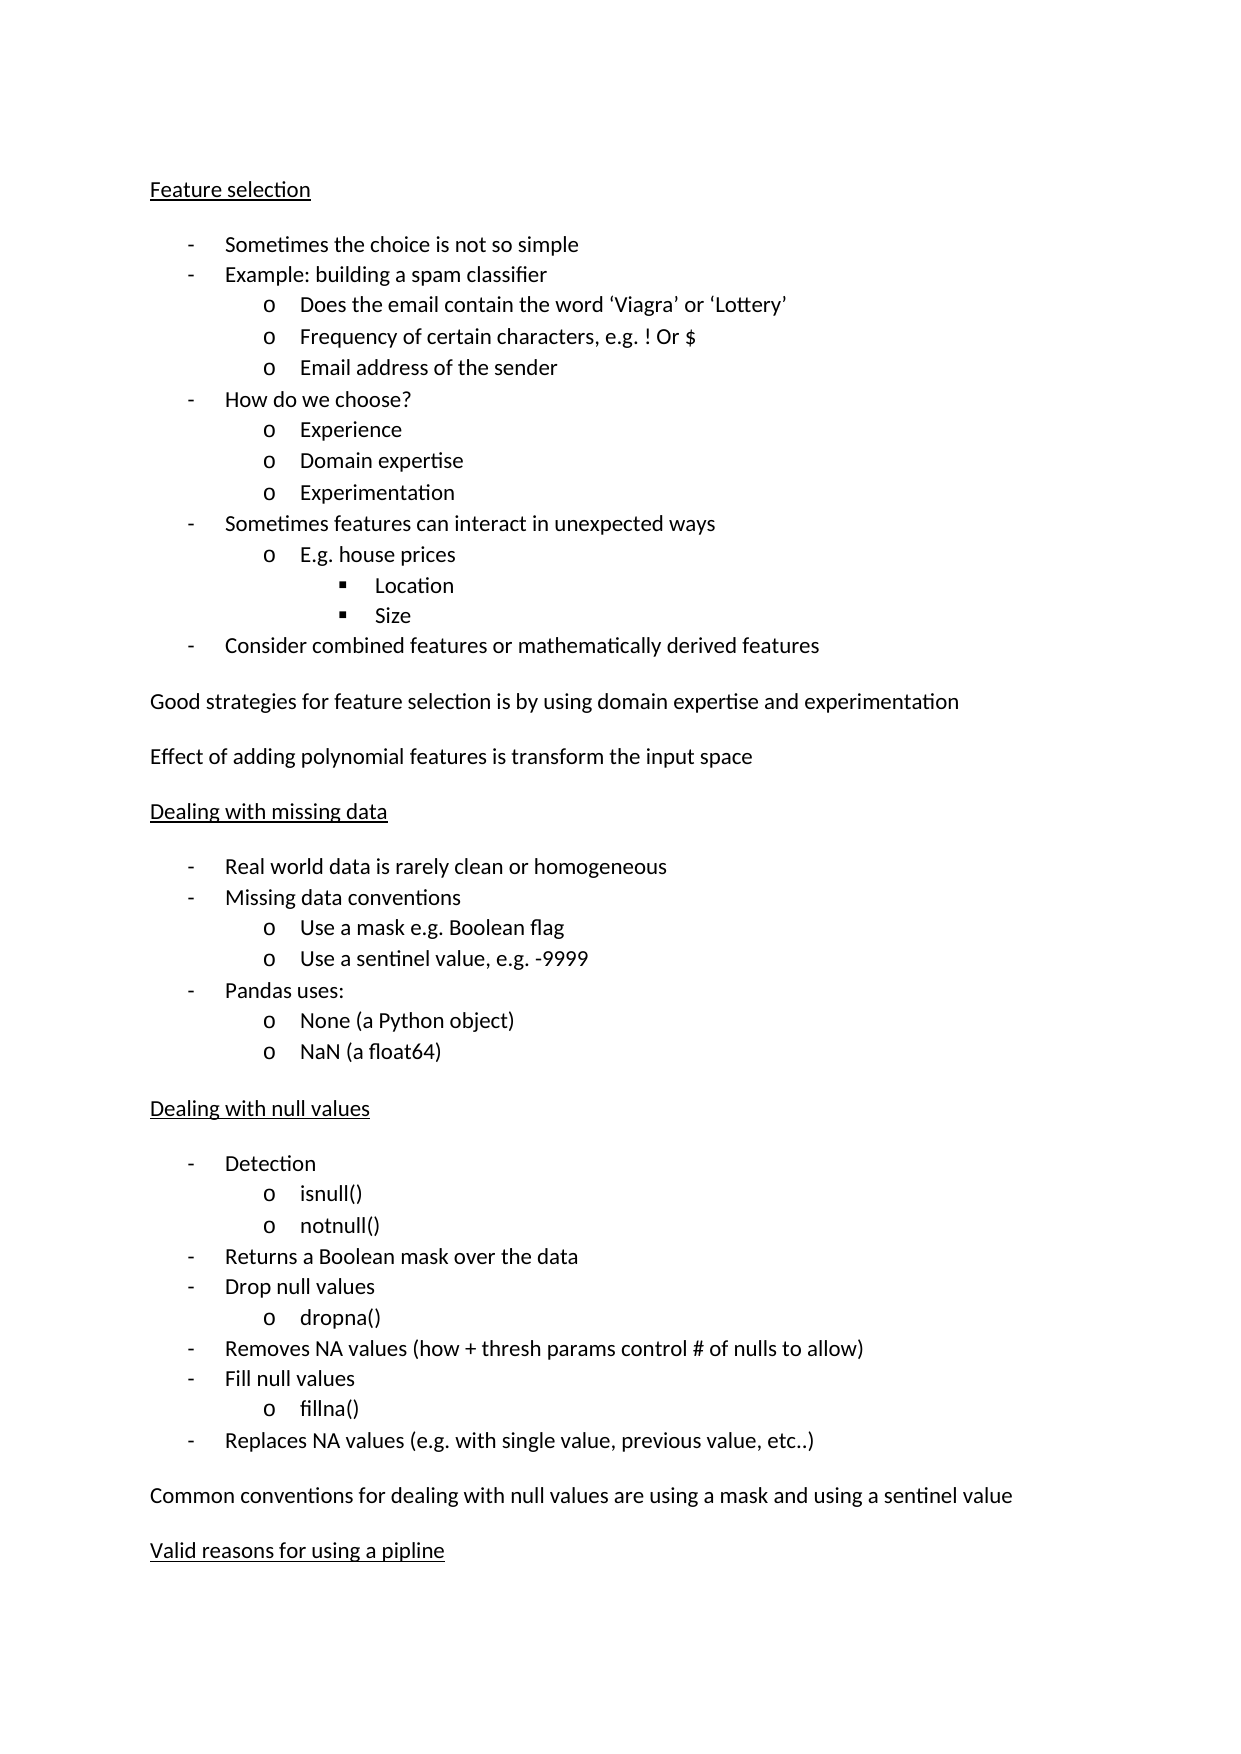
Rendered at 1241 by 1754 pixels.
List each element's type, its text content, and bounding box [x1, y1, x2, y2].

list Location [337, 571, 1090, 599]
list Does the email contain the word ‘Viagra’ or ‘Lottery’ [262, 291, 1090, 320]
list Email address of the sender [262, 353, 1090, 383]
list Pandas uses: [187, 976, 1090, 1004]
list NaN (a float64) [262, 1037, 1090, 1067]
list Missing data conventions [187, 883, 1090, 911]
list How do we choose? [187, 385, 1090, 413]
list fillna() [262, 1394, 1090, 1424]
list E.g. house prices [262, 540, 1090, 569]
text Common conventions for dealing with null values are using a mask and using a sentinel value [150, 1481, 1090, 1509]
text Dealing with missing data [150, 797, 1090, 825]
list Detection [187, 1149, 1090, 1177]
list Frequency of certain characters, e.g. ! Or $ [262, 322, 1090, 351]
list Fill null values [187, 1364, 1090, 1392]
list Size [337, 601, 1090, 629]
list notnull() [262, 1211, 1090, 1240]
text Effect of adding polynomial features is transform the input space [150, 742, 1090, 770]
list Use a sentinel value, e.g. -9999 [262, 944, 1090, 973]
list Removes NA values (how + thresh params control # of nulls to allow) [187, 1334, 1090, 1362]
list Sometimes features can interact in unexpected ways [187, 509, 1090, 538]
list isnull() [262, 1179, 1090, 1208]
list Replaces NA values (e.g. with single value, previous value, etc..) [187, 1426, 1090, 1454]
list Example: building a spam classifier [187, 260, 1090, 288]
text Valid reasons for using a pipline [150, 1536, 1090, 1564]
list Returns a Boolean mask over the data [187, 1242, 1090, 1270]
list Sometimes the choice is not so simple [187, 230, 1090, 258]
text Good strategies for feature selection is by using domain expertise and experimentation [150, 687, 1090, 715]
list Consider combined features or mathematically derived features [187, 632, 1090, 660]
list dropna() [262, 1303, 1090, 1332]
list Experimentation [262, 478, 1090, 507]
text Feature selection [150, 175, 1090, 203]
list Experience [262, 415, 1090, 444]
text Dealing with null values [150, 1094, 1090, 1122]
list Domain expertise [262, 447, 1090, 476]
list None (a Python object) [262, 1006, 1090, 1035]
list Real world data is rarely clean or homogeneous [187, 852, 1090, 881]
list Use a mask e.g. Boolean flag [262, 913, 1090, 942]
list Drop null values [187, 1272, 1090, 1301]
